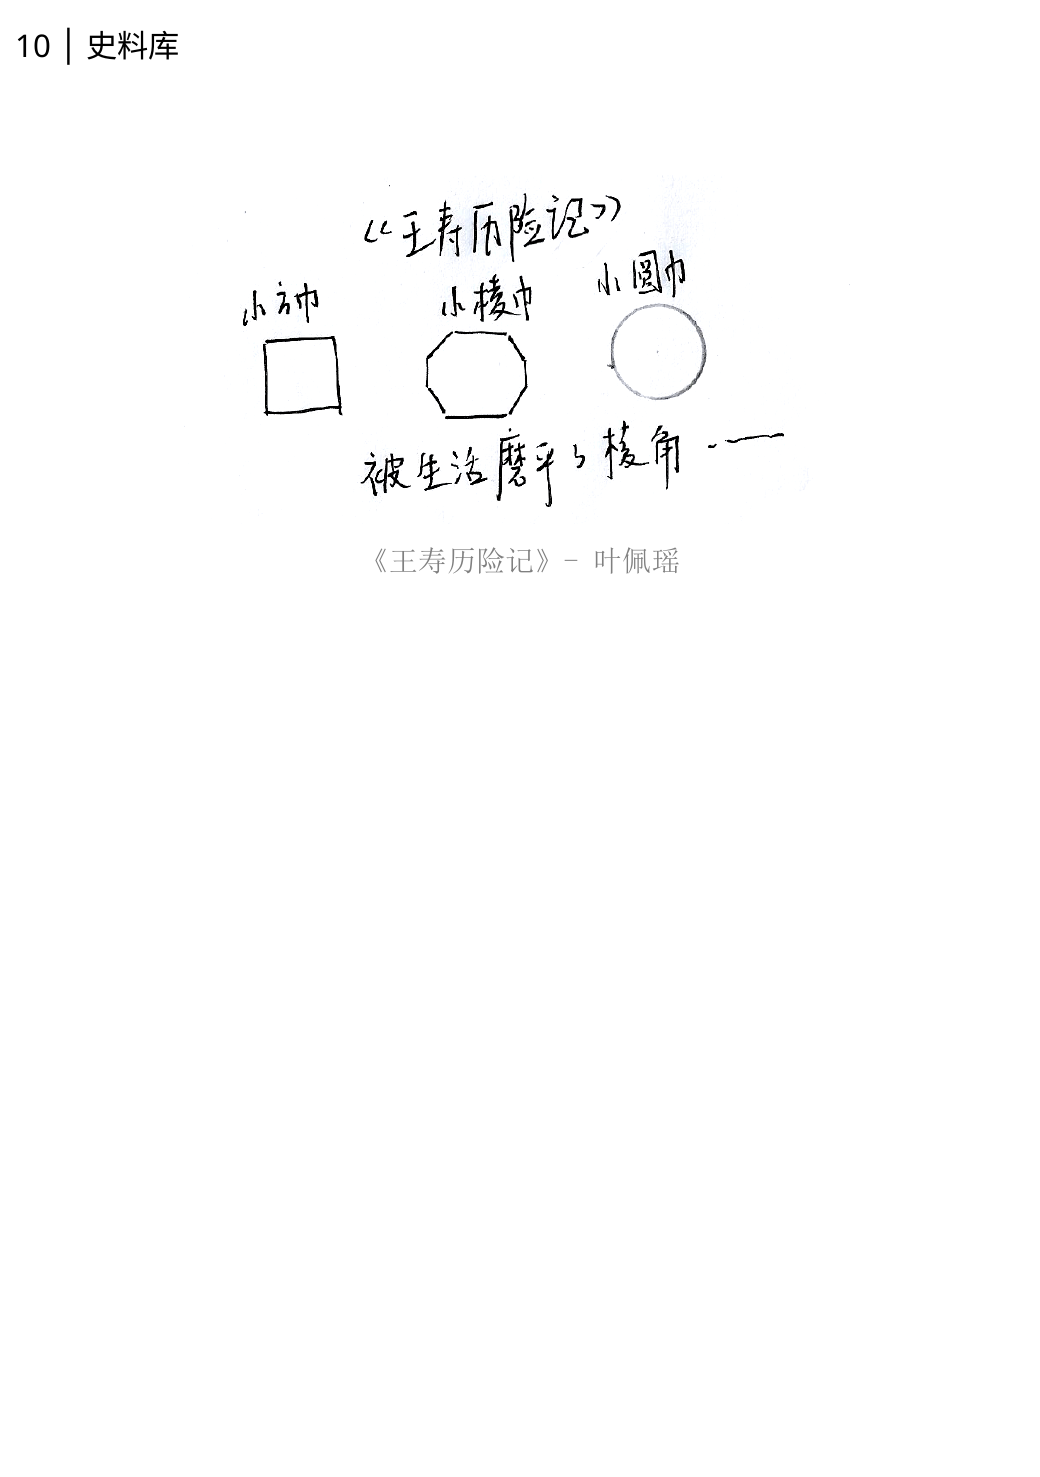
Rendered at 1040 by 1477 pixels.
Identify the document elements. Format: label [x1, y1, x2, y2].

picture [176, 175, 863, 524]
